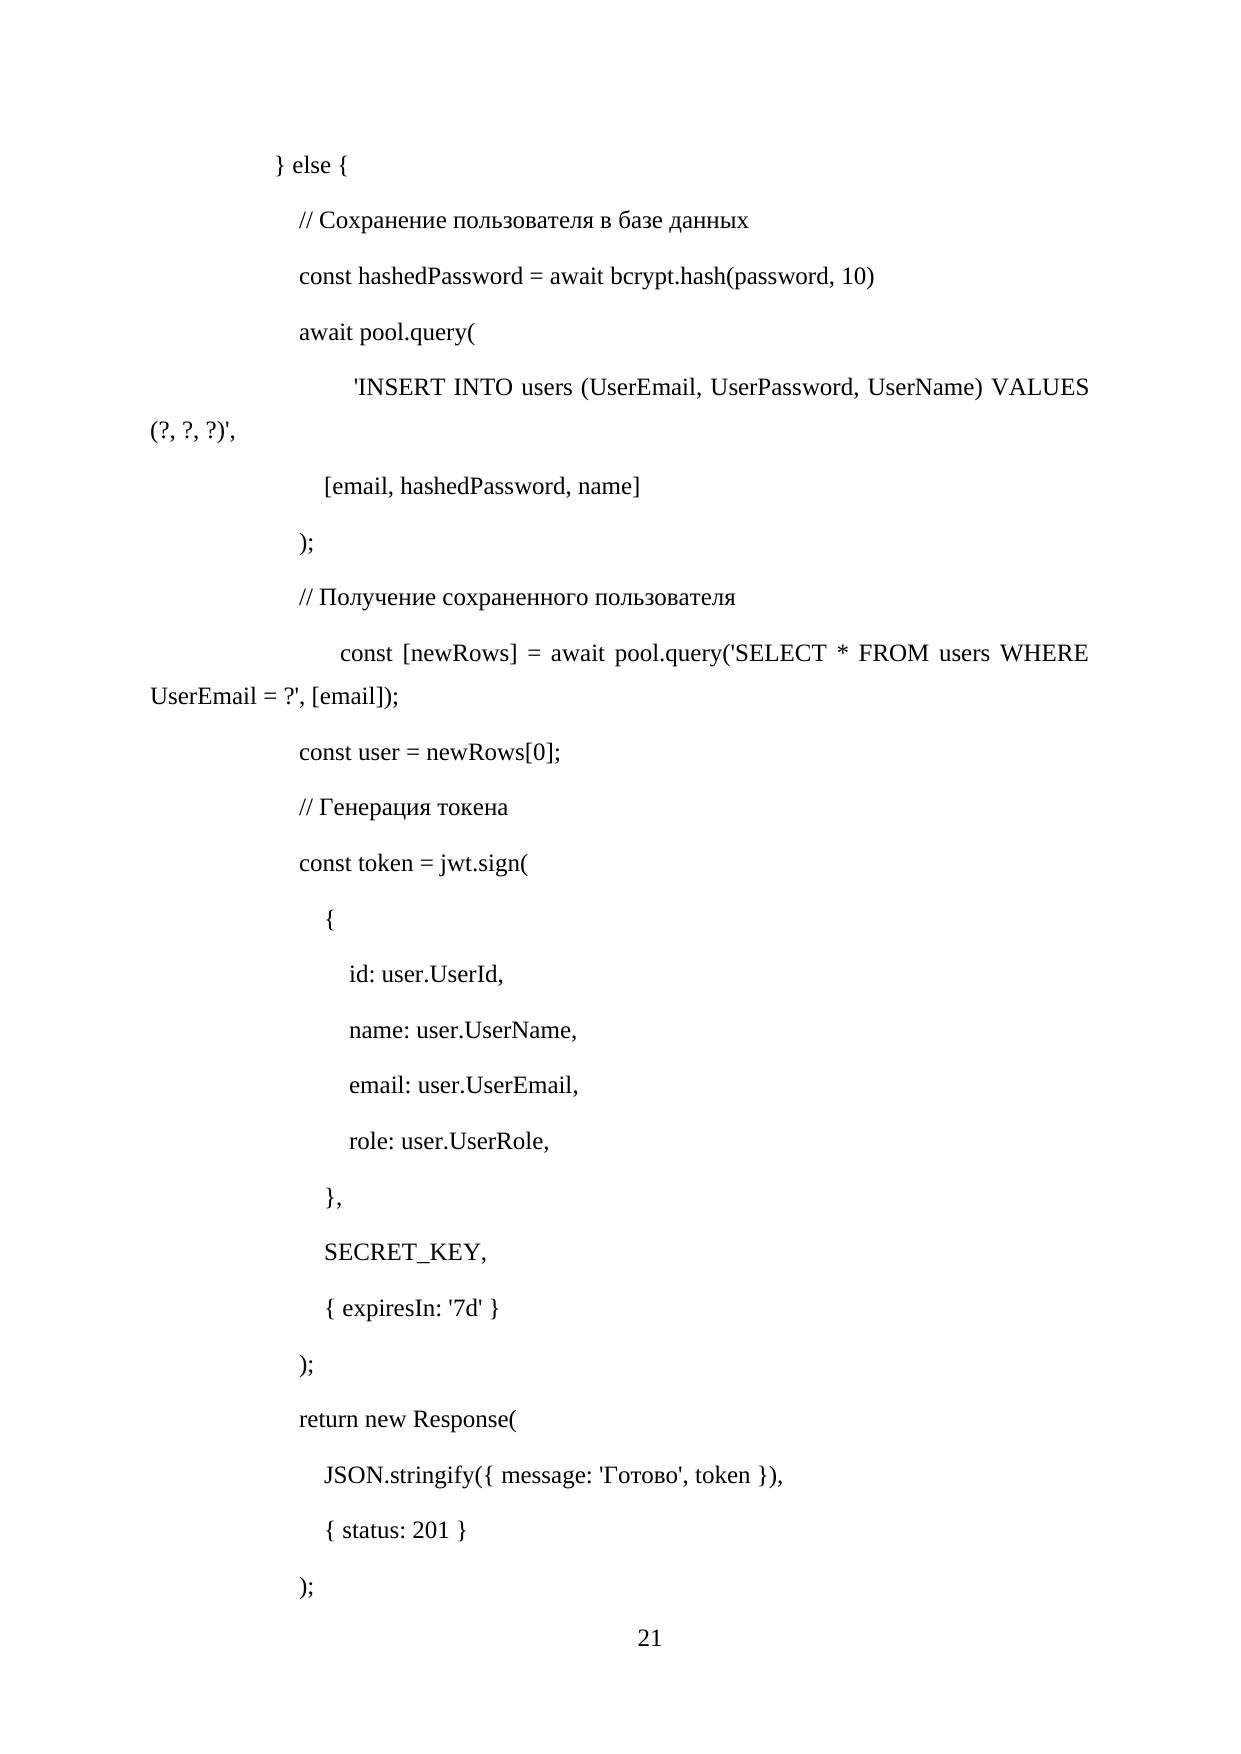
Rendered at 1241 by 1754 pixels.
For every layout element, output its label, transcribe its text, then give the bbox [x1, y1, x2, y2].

text // Сохранение пользователя в базе данных [150, 206, 1090, 234]
text 'INSERT INTO users (UserEmail, UserPassword, UserName) VALUES (?, ?, ?)', [150, 372, 1090, 444]
text ); [150, 1349, 1090, 1377]
text const hashedPassword = await bcrypt.hash(password, 10) [150, 261, 1090, 290]
text await pool.query( [150, 317, 1090, 346]
text return new Response( [150, 1404, 1090, 1433]
text const token = jwt.sign( [150, 848, 1090, 877]
text { status: 201 } [150, 1516, 1090, 1544]
text id: user.UserId, [150, 959, 1090, 988]
text name: user.UserName, [150, 1015, 1090, 1044]
text email: user.UserEmail, [150, 1071, 1090, 1099]
text { [150, 904, 1090, 932]
text role: user.UserRole, [150, 1126, 1090, 1155]
text }, [150, 1182, 1090, 1211]
text SECRET_KEY, [150, 1237, 1090, 1266]
text [email, hashedPassword, name] [150, 471, 1090, 500]
text ); [150, 527, 1090, 556]
text // Генерация токена [150, 792, 1090, 821]
text // Получение сохраненного пользователя [150, 582, 1090, 611]
text JSON.stringify({ message: 'Готово', token }), [150, 1460, 1090, 1489]
text } else { [150, 150, 1090, 179]
text ); [150, 1571, 1090, 1600]
text const [newRows] = await pool.query('SELECT * FROM users WHERE UserEmail = ?', [email]); [150, 638, 1090, 710]
text const user = newRows[0]; [150, 737, 1090, 766]
text { expiresIn: '7d' } [150, 1293, 1090, 1322]
